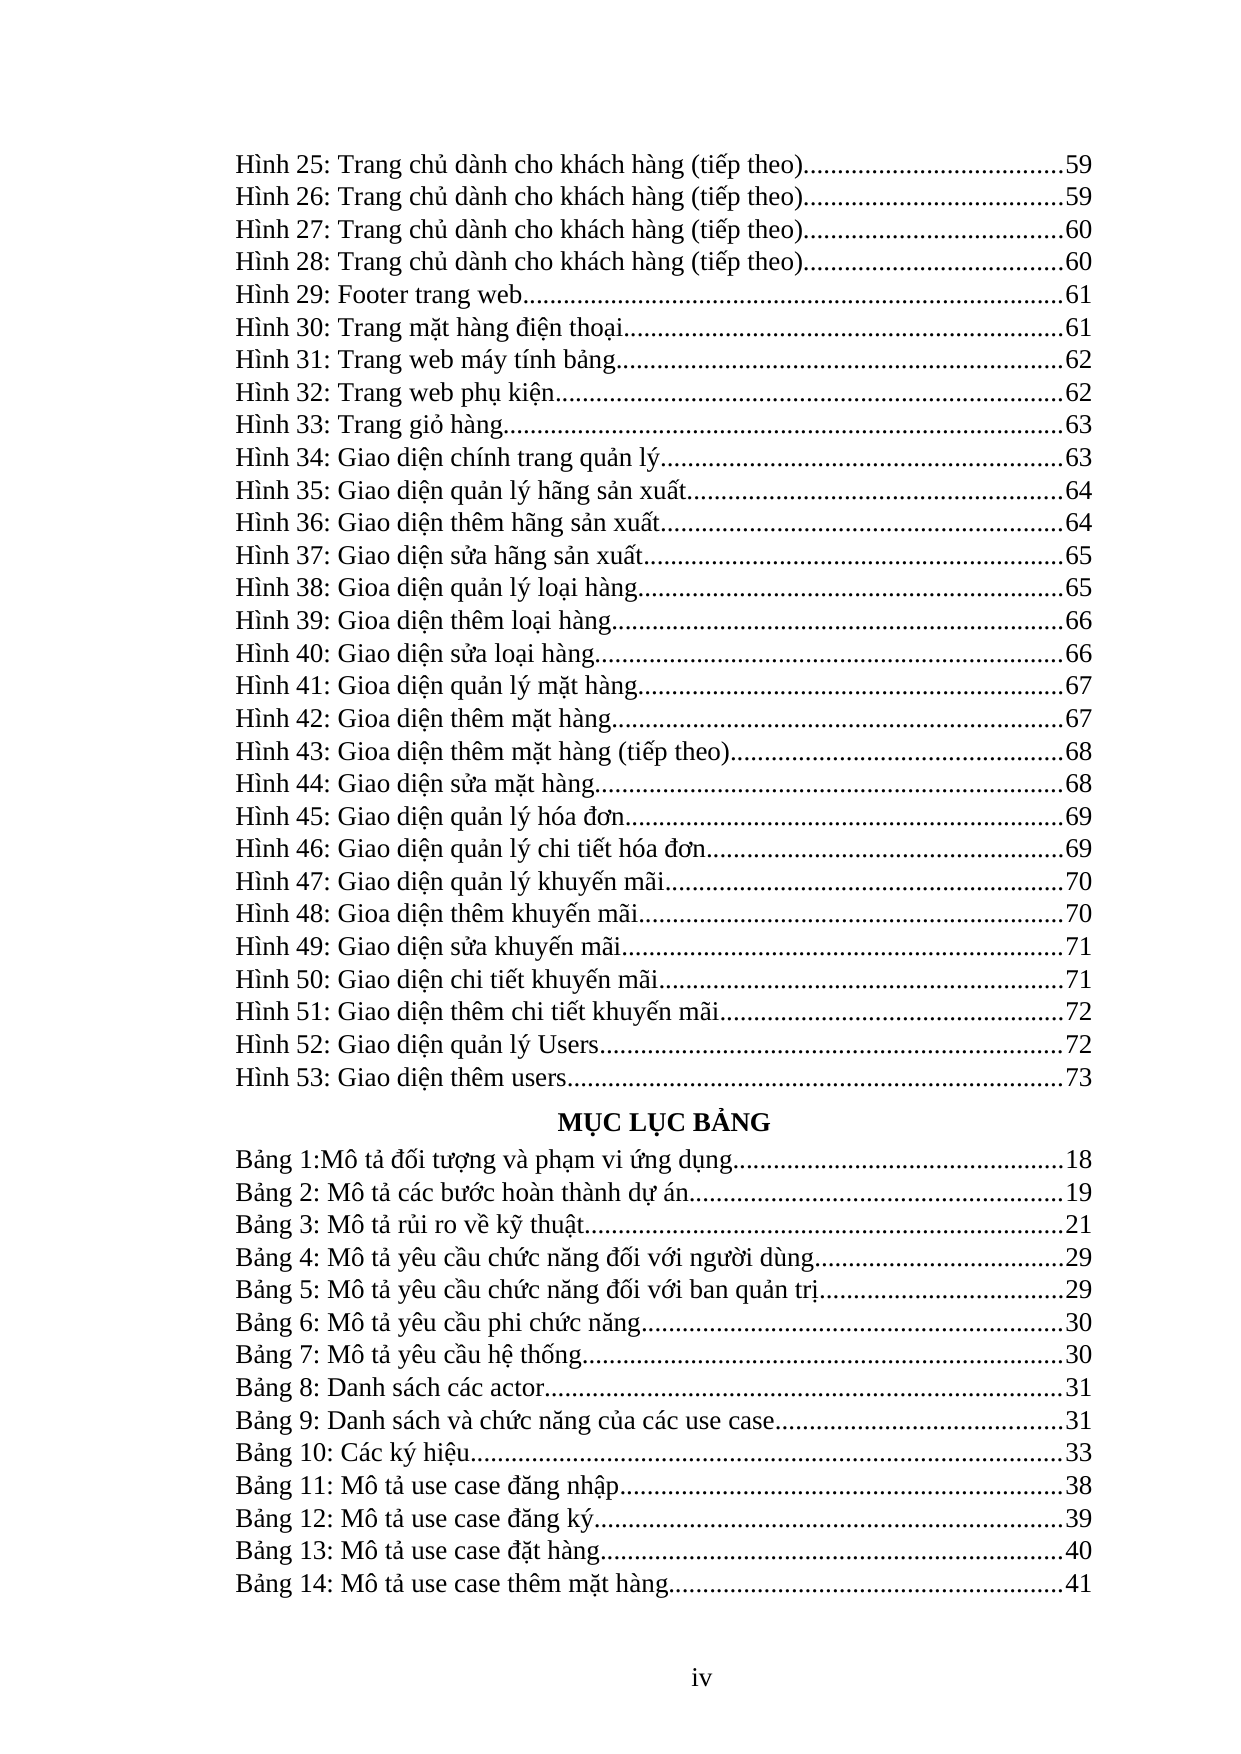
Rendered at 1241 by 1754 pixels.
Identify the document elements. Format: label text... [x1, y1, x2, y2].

text Hình 25: Trang chủ dành cho khách hàng (tiếp theo) 59 [235, 148, 1092, 179]
text Hình 35: Giao diện quản lý hãng sản xuất 64 [235, 474, 1092, 505]
text Bảng 11: Mô tả use case đăng nhập 38 [235, 1469, 1092, 1500]
text Bảng 4: Mô tả yêu cầu chức năng đối với người dùng 29 [235, 1241, 1092, 1272]
text MỤC LỤC BẢNG [236, 1106, 1092, 1137]
text Bảng 7: Mô tả yêu cầu hệ thống 30 [235, 1339, 1092, 1370]
text Hình 39: Gioa diện thêm loại hàng 66 [235, 604, 1092, 635]
text Bảng 2: Mô tả các bước hoàn thành dự án 19 [235, 1176, 1092, 1207]
text Bảng 14: Mô tả use case thêm mặt hàng 41 [235, 1567, 1092, 1598]
text Bảng 5: Mô tả yêu cầu chức năng đối với ban quản trị 29 [235, 1273, 1092, 1304]
text Bảng 13: Mô tả use case đặt hàng 40 [235, 1534, 1092, 1565]
text Hình 48: Gioa diện thêm khuyến mãi 70 [235, 898, 1092, 929]
text Bảng 6: Mô tả yêu cầu phi chức năng 30 [235, 1306, 1092, 1337]
text Hình 34: Giao diện chính trang quản lý 63 [235, 441, 1092, 472]
text Hình 32: Trang web phụ kiện 62 [235, 376, 1092, 407]
text Hình 52: Giao diện quản lý Users 72 [235, 1028, 1092, 1059]
text Bảng 8: Danh sách các actor 31 [235, 1371, 1092, 1402]
text Hình 44: Giao diện sửa mặt hàng 68 [235, 767, 1092, 798]
text Hình 26: Trang chủ dành cho khách hàng (tiếp theo) 59 [235, 180, 1092, 211]
text Bảng 9: Danh sách và chức năng của các use case 31 [235, 1404, 1092, 1435]
text Hình 53: Giao diện thêm users 73 [235, 1061, 1092, 1092]
text Hình 42: Gioa diện thêm mặt hàng 67 [235, 702, 1092, 733]
text Bảng 12: Mô tả use case đăng ký 39 [235, 1502, 1092, 1533]
text Hình 45: Giao diện quản lý hóa đơn 69 [235, 800, 1092, 831]
text Hình 40: Giao diện sửa loại hàng 66 [235, 637, 1092, 668]
text Hình 51: Giao diện thêm chi tiết khuyến mãi 72 [235, 995, 1092, 1027]
text Hình 33: Trang giỏ hàng 63 [235, 408, 1092, 440]
text Hình 47: Giao diện quản lý khuyến mãi 70 [235, 865, 1092, 896]
text Bảng 1:Mô tả đối tượng và phạm vi ứng dụng 18 [235, 1143, 1092, 1174]
text Hình 49: Giao diện sửa khuyến mãi 71 [235, 930, 1092, 961]
text Hình 28: Trang chủ dành cho khách hàng (tiếp theo) 60 [235, 246, 1092, 277]
text Bảng 10: Các ký hiệu 33 [235, 1436, 1092, 1468]
text Hình 38: Gioa diện quản lý loại hàng 65 [235, 572, 1092, 603]
text Hình 41: Gioa diện quản lý mặt hàng 67 [235, 669, 1092, 701]
text Hình 43: Gioa diện thêm mặt hàng (tiếp theo) 68 [235, 734, 1092, 766]
text Bảng 3: Mô tả rủi ro về kỹ thuật 21 [235, 1208, 1092, 1239]
text Hình 37: Giao diện sửa hãng sản xuất 65 [235, 539, 1092, 570]
text Hình 27: Trang chủ dành cho khách hàng (tiếp theo) 60 [235, 213, 1092, 244]
text Hình 31: Trang web máy tính bảng 62 [235, 343, 1092, 374]
text Hình 29: Footer trang web 61 [235, 278, 1092, 309]
text Hình 50: Giao diện chi tiết khuyến mãi 71 [235, 963, 1092, 994]
text Hình 36: Giao diện thêm hãng sản xuất 64 [235, 506, 1092, 537]
text Hình 30: Trang mặt hàng điện thoại 61 [235, 311, 1092, 342]
text Hình 46: Giao diện quản lý chi tiết hóa đơn 69 [235, 832, 1092, 863]
